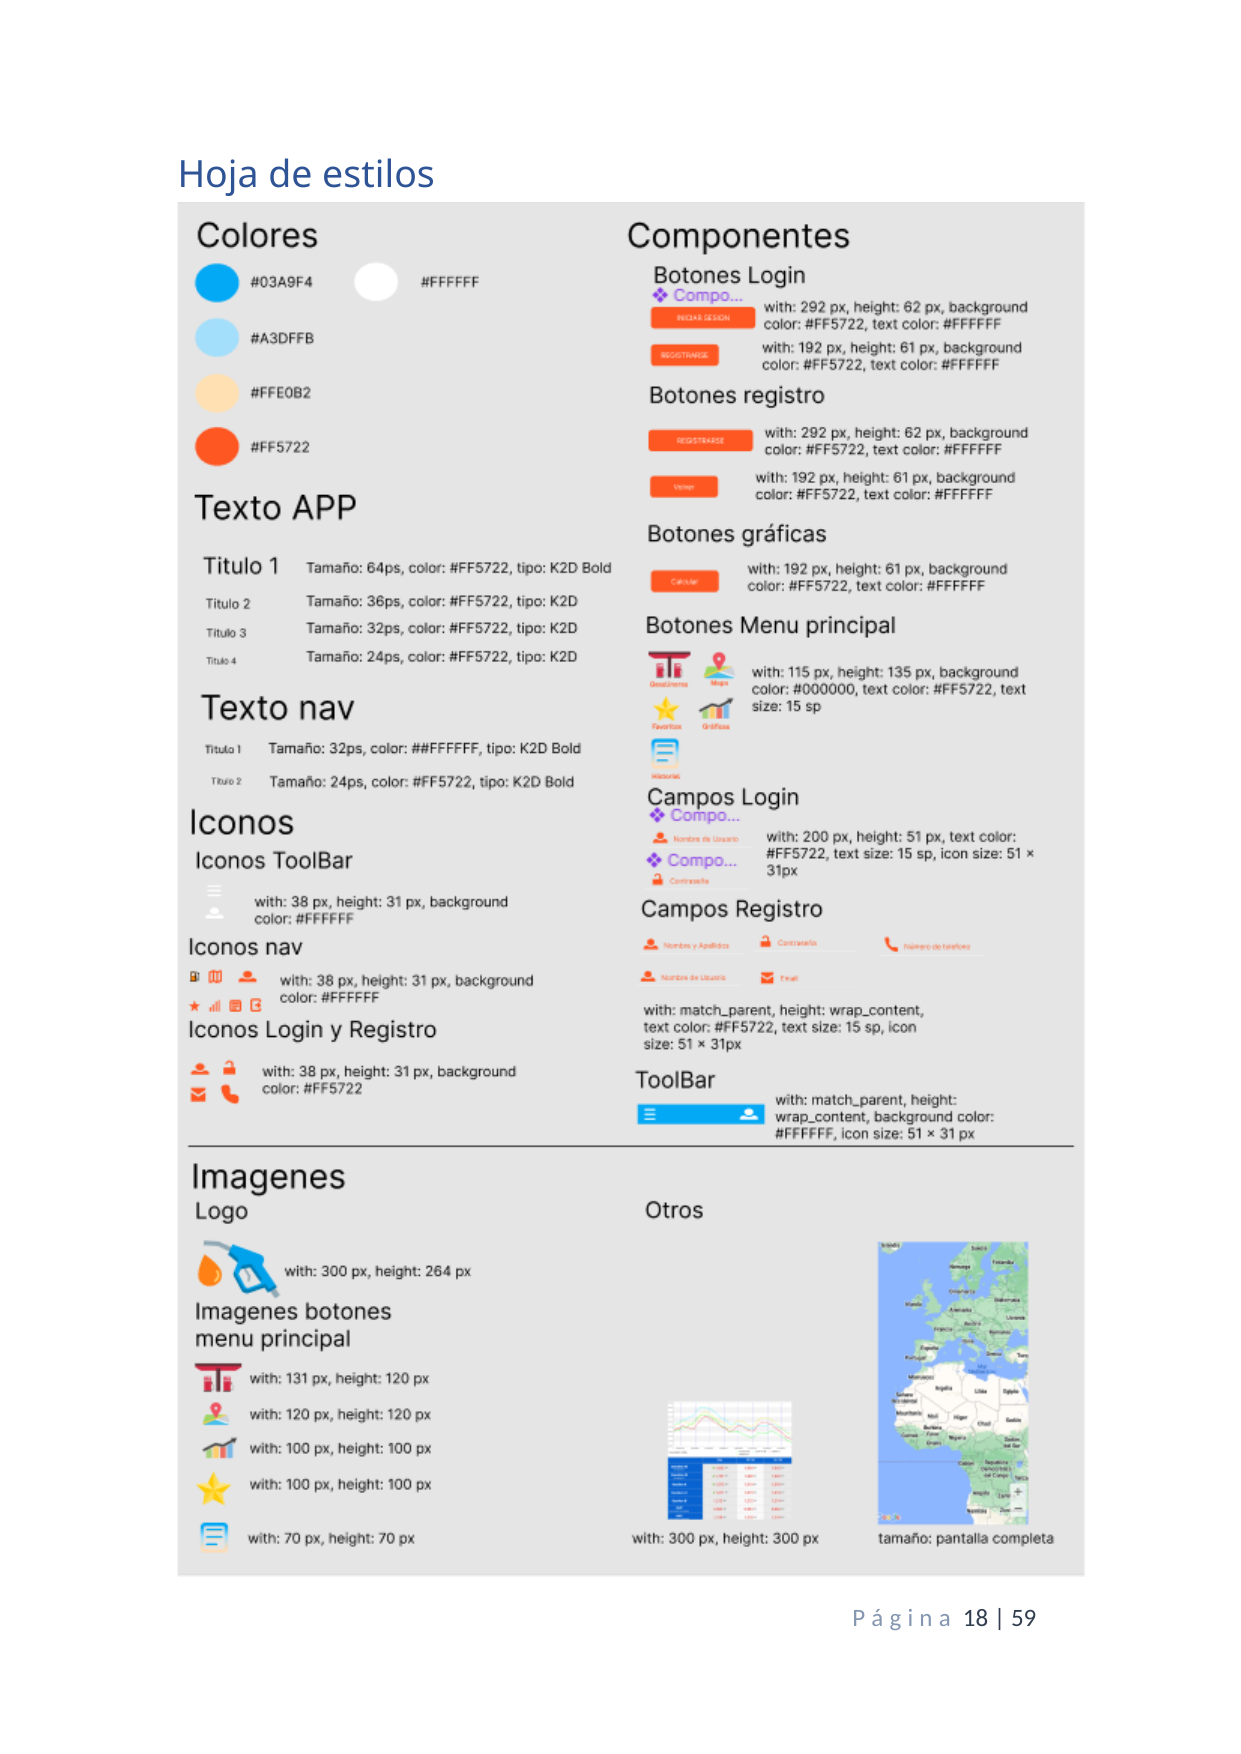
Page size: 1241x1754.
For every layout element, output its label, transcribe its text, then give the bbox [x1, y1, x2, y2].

picture [177, 202, 1086, 1577]
subtitle Hoja de estilos [177, 148, 1063, 199]
